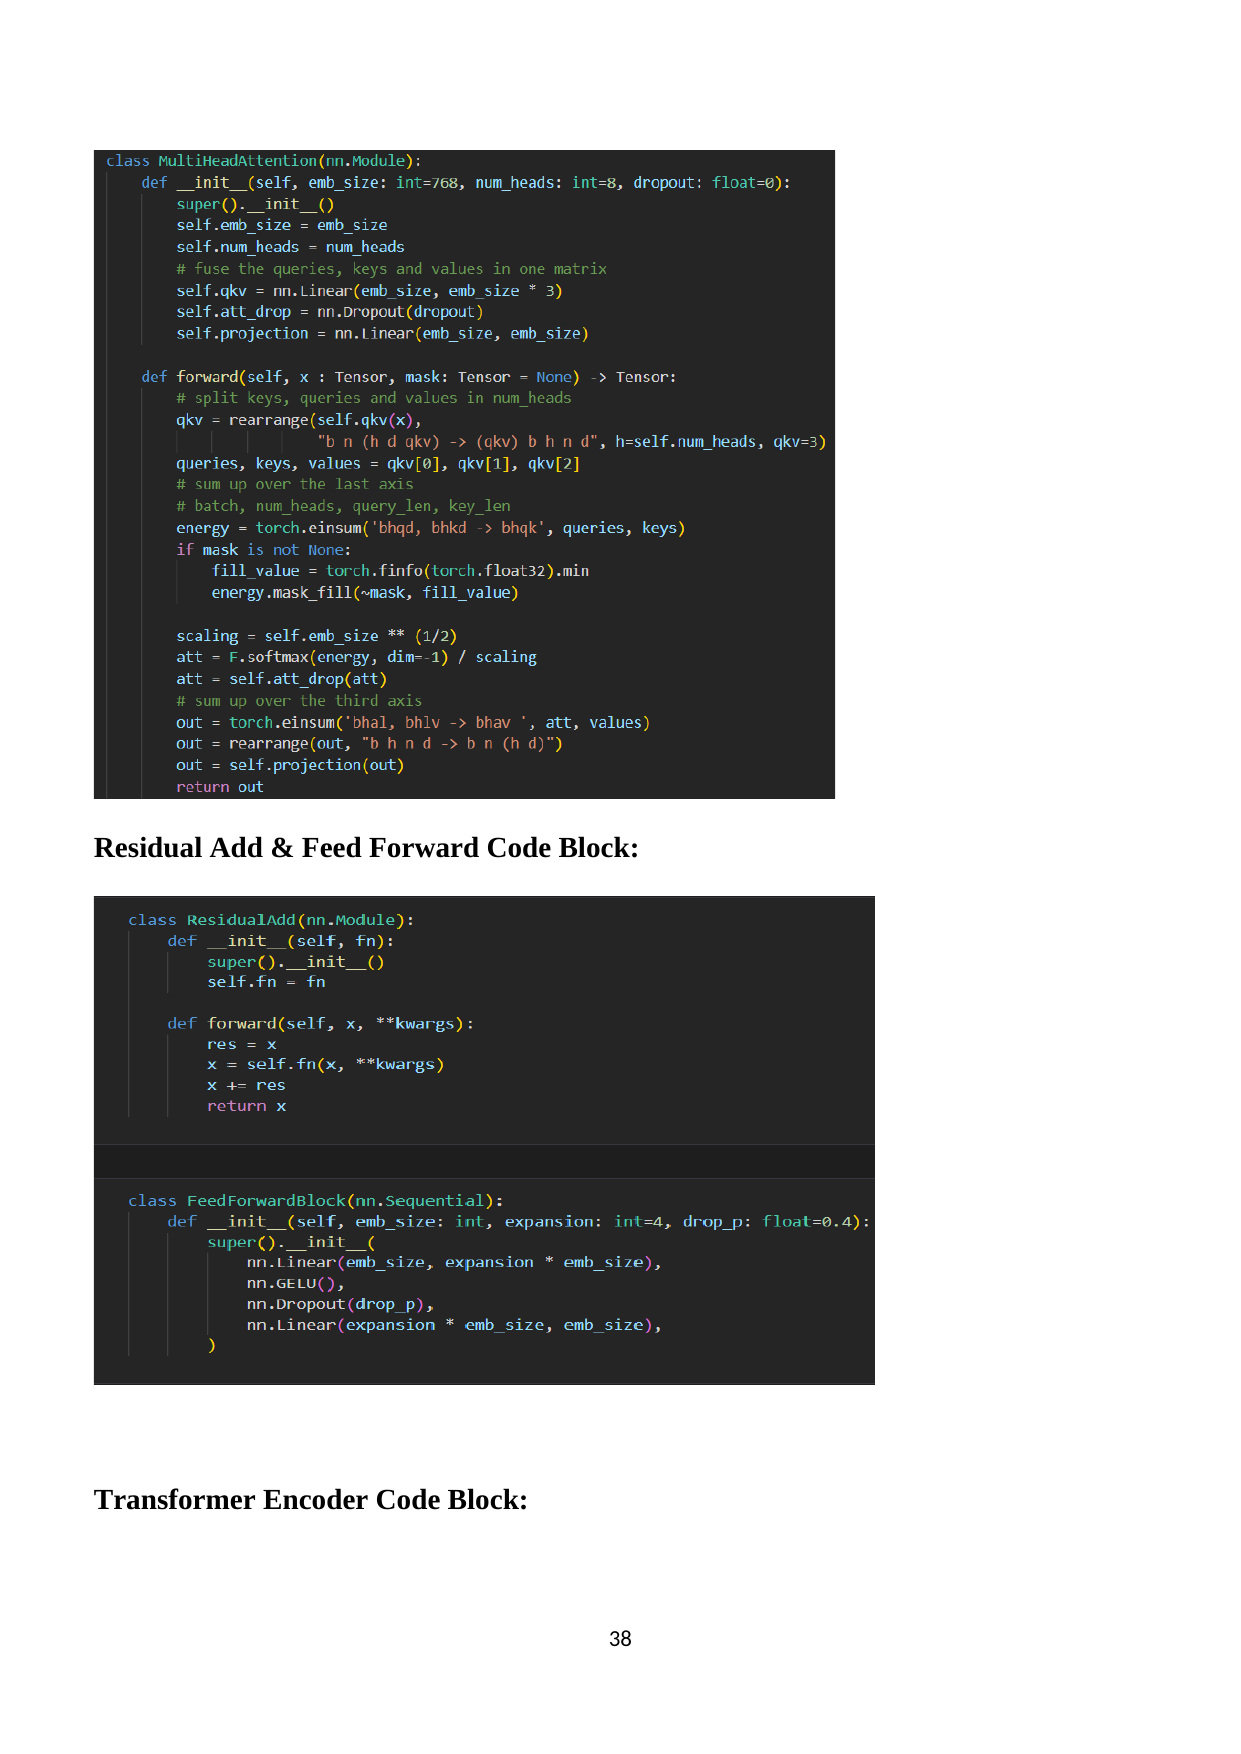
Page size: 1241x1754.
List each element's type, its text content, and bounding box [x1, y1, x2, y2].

text Transformer Encoder Code Block: [94, 1482, 1090, 1516]
picture [93, 150, 836, 799]
text Residual Add & Feed Forward Code Block: [94, 830, 1090, 863]
picture [93, 896, 875, 1385]
